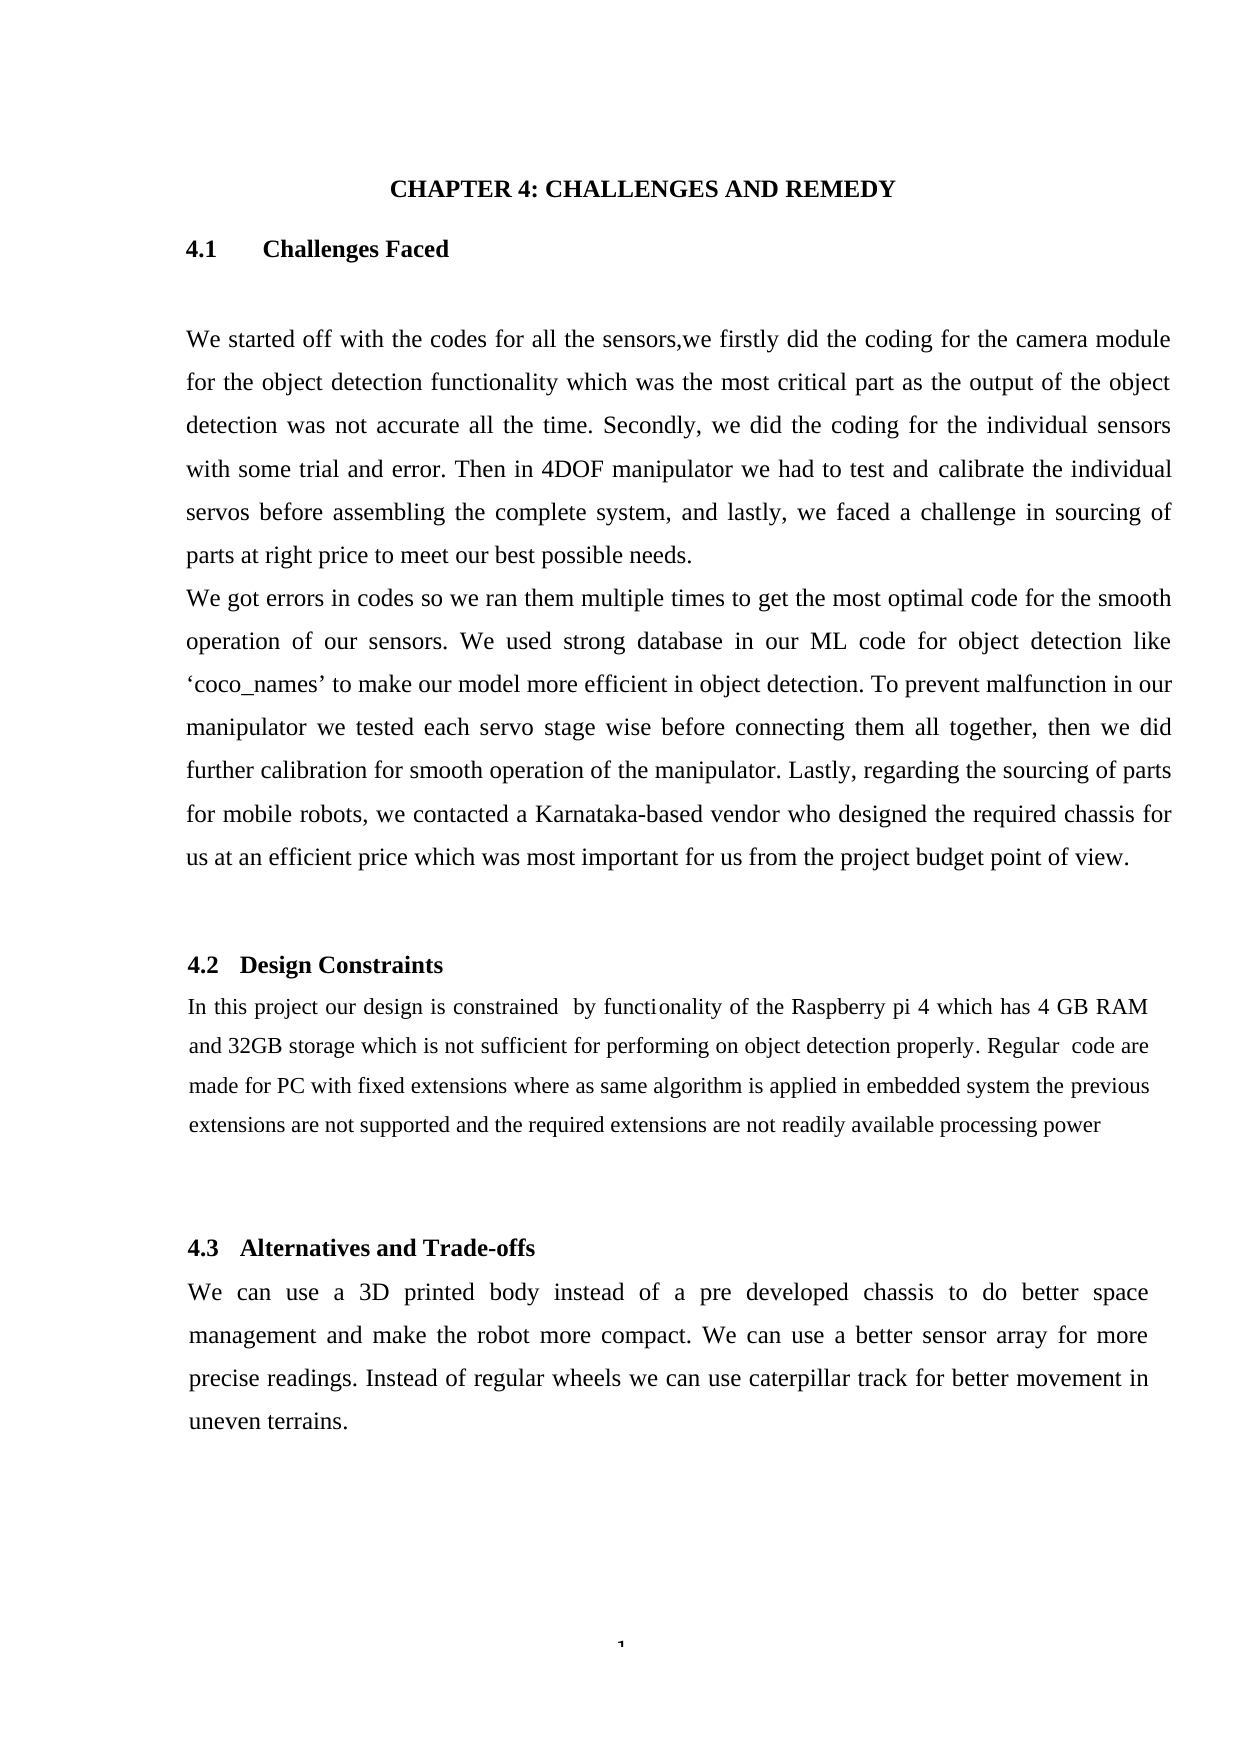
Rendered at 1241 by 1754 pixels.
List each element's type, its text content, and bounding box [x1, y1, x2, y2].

subtitle Alternatives and Trade-offs [187, 1233, 1149, 1262]
list Challenges Faced [186, 234, 1172, 263]
text We started off with the codes for all the sensors,we firstly did the coding for the camera module for the object detection functionality which was the most critical part as the output of the object detection was not accurate all the time. Secondly, we did the coding for the individual sensors with some trial and error. Then in 4DOF manipulator we had to test and calibrate the individual servos before assembling the complete system, and lastly, we faced a challenge in sourcing of parts at right price to meet our best possible needs. [186, 324, 1172, 569]
subtitle CHAPTER 4: CHALLENGES AND REMEDY [314, 174, 1172, 203]
subtitle Design Constraints [187, 950, 1149, 979]
text We can use a 3D printed body instead of a pre developed chassis to do better space management and make the robot more compact. We can use a better sensor array for more precise readings. Instead of regular wheels we can use caterpillar track for better movement in uneven terrains. [187, 1277, 1149, 1435]
text In this project our design is constrained by functionality of the Raspberry pi 4 which has 4 GB RAM and 32GB storage which is not sufficient for performing on object detection properly. Regular code are made for PC with fixed extensions where as same algorithm is applied in embedded system the previous extensions are not supported and the required extensions are not readily available processing power [187, 993, 1149, 1138]
text We got errors in codes so we ran them multiple times to get the most optimal code for the smooth operation of our sensors. We used strong database in our ML code for object detection like ‘coco_names’ to make our model more efficient in object detection. To prevent malfunction in our manipulator we tested each servo stage wise before connecting them all together, then we did further calibration for smooth operation of the manipulator. Lastly, regarding the sourcing of parts for mobile robots, we contacted a Karnataka-based vendor who designed the required chassis for us at an efficient price which was most important for us from the project budget point of view. [186, 583, 1172, 871]
